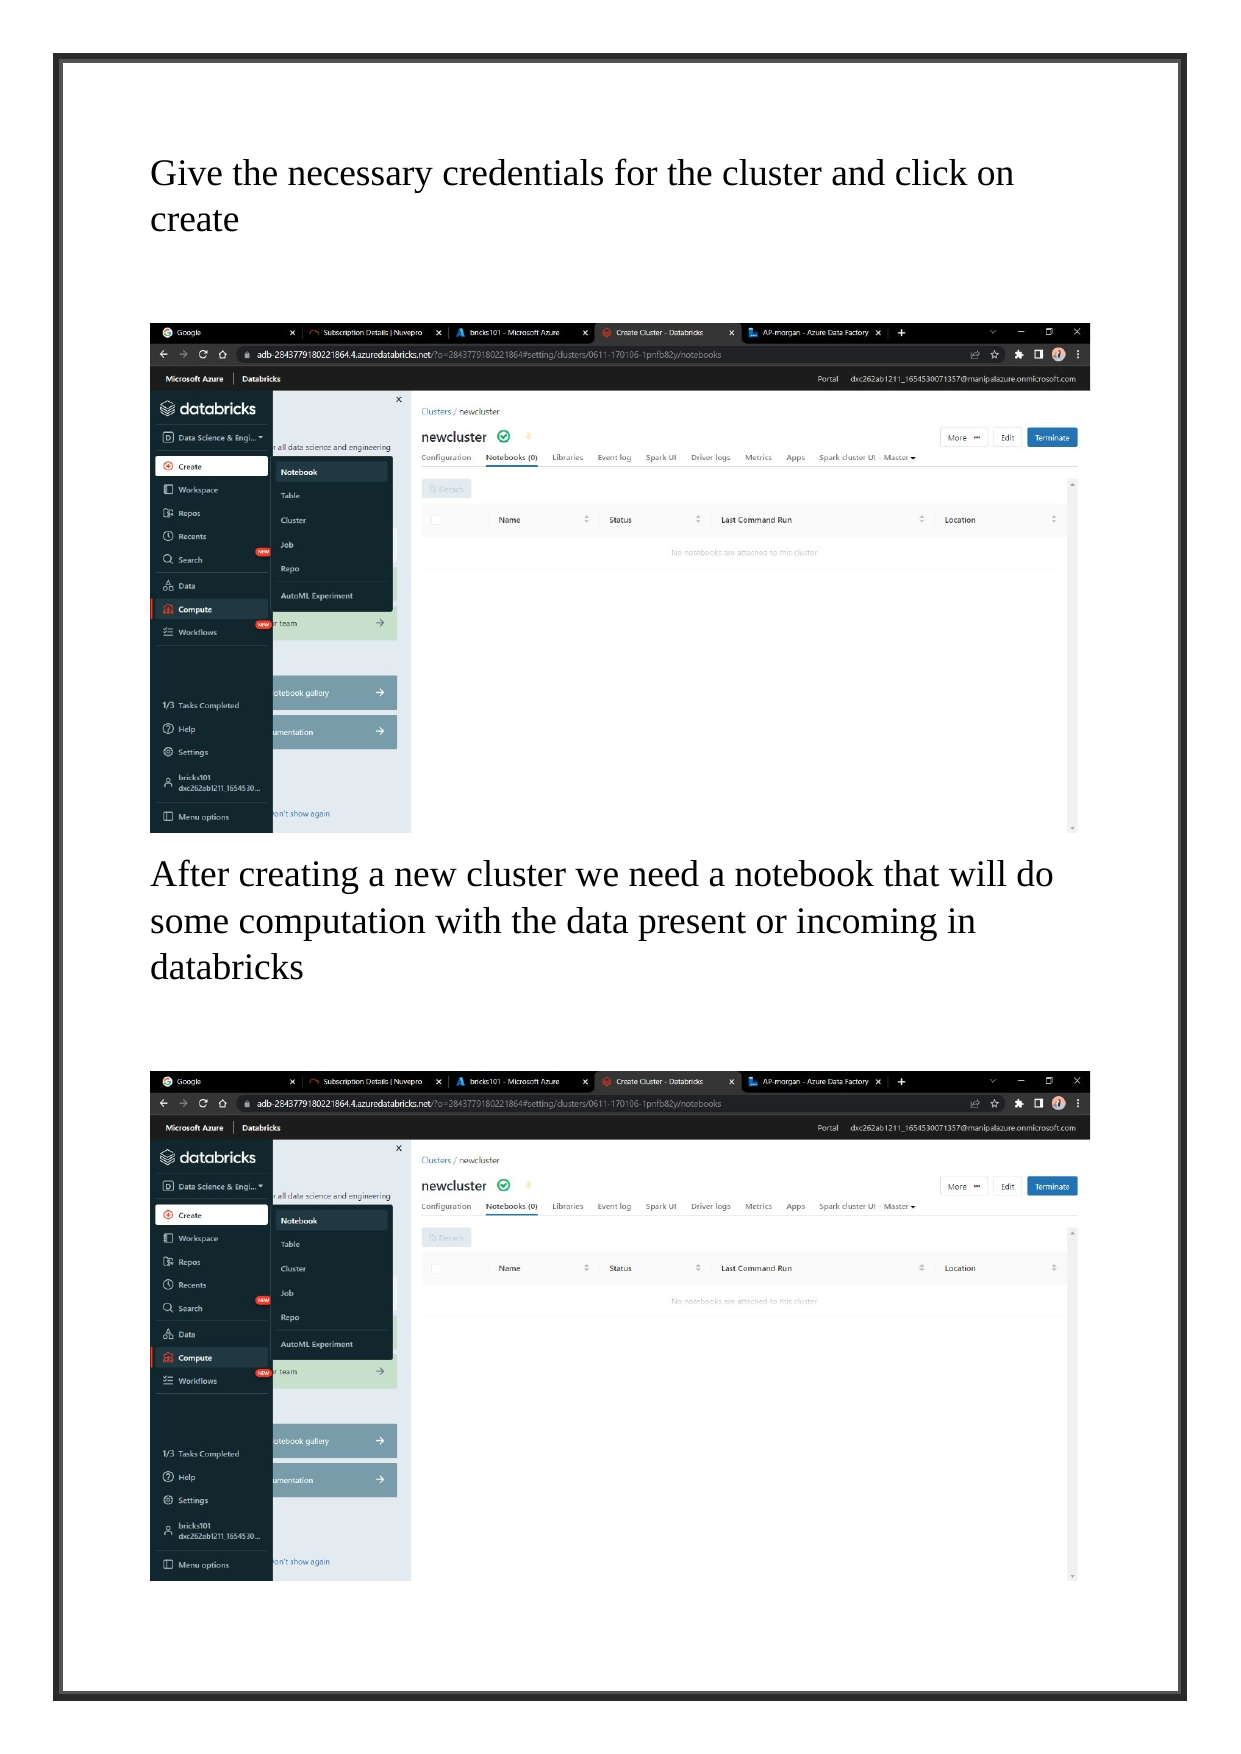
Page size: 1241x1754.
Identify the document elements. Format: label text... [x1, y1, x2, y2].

picture [150, 1071, 1091, 1581]
text After creating a new cluster we need a notebook that will do some computation with the data present or incoming in databricks [150, 852, 1090, 988]
picture [150, 323, 1091, 833]
text Give the necessary credentials for the cluster and click on create [150, 150, 1090, 240]
